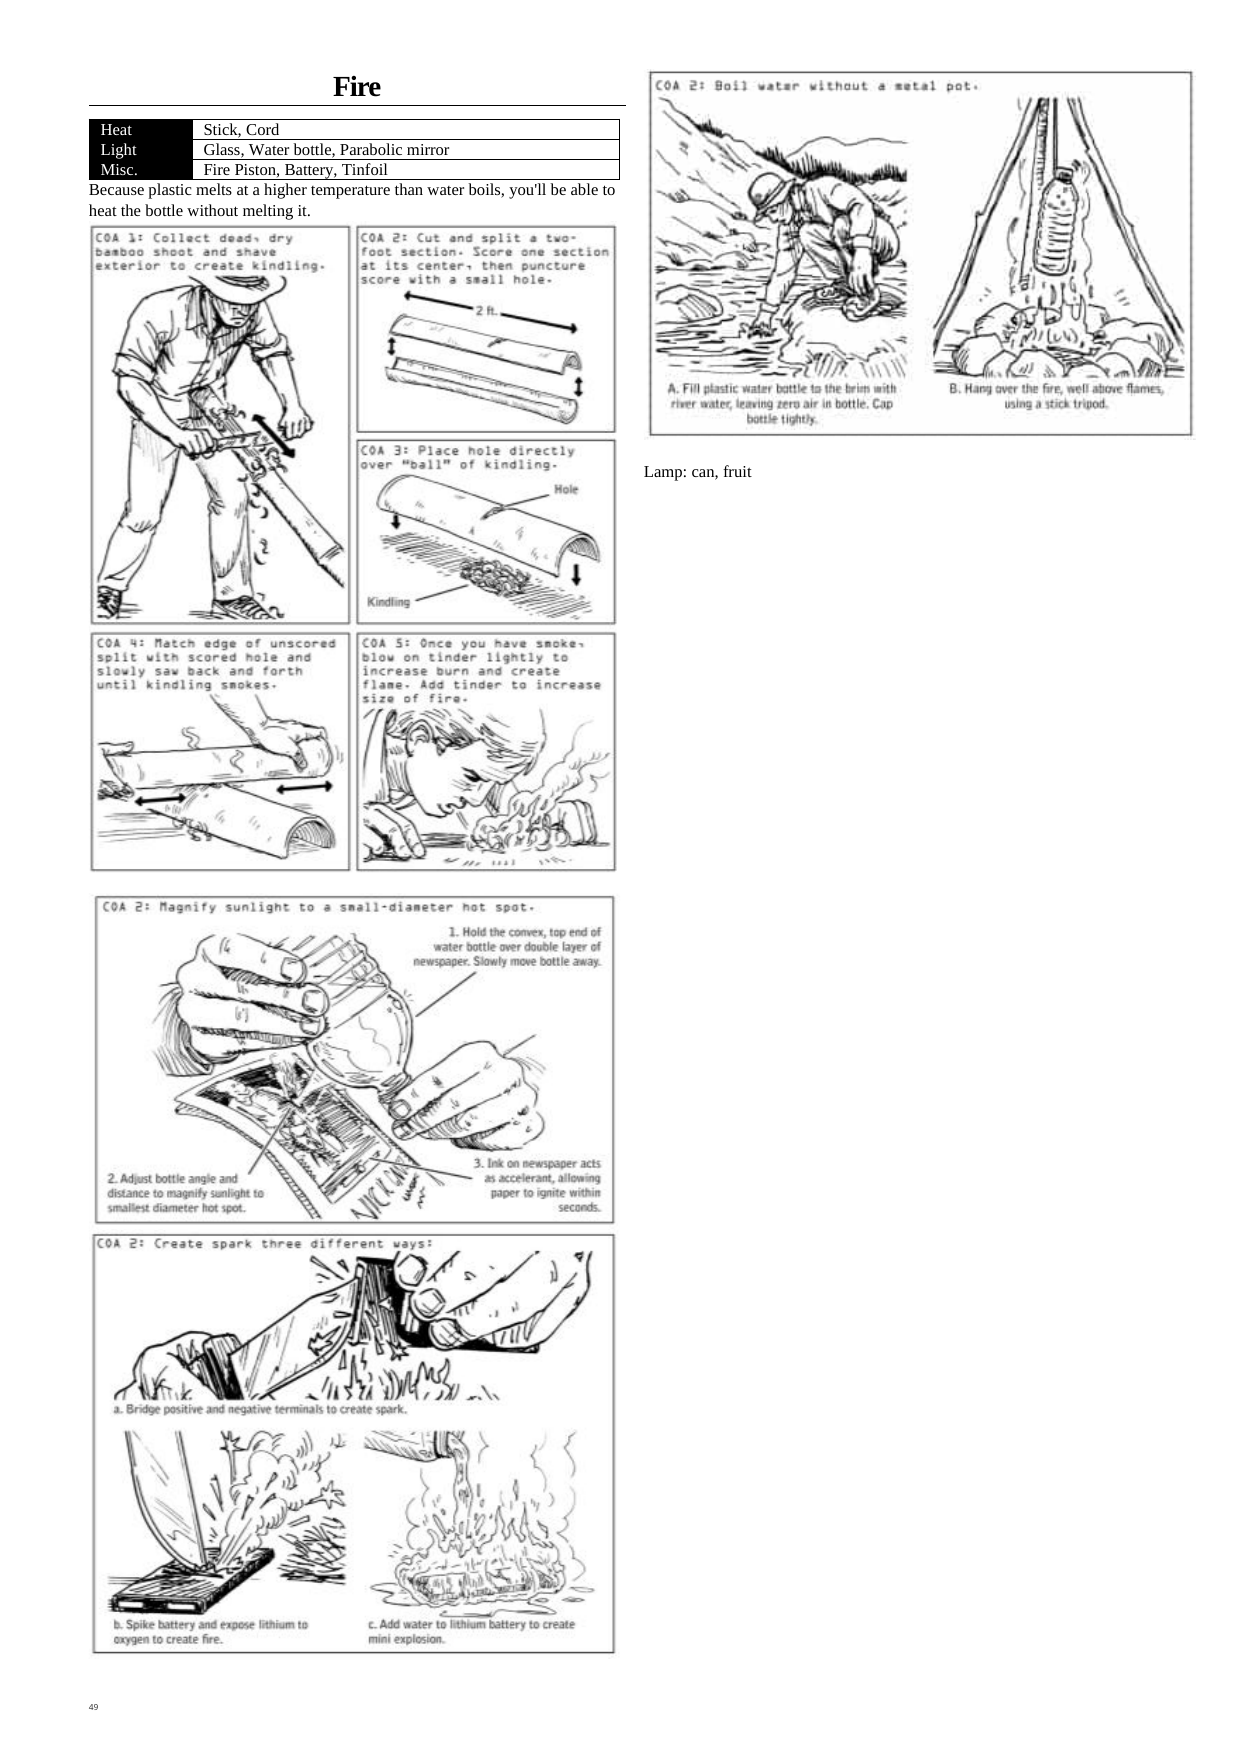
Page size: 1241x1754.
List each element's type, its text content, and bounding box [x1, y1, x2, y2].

picture [643, 69, 1196, 440]
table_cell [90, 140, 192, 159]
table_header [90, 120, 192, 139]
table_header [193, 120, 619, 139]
picture [88, 893, 621, 1659]
subtitle Fire [89, 69, 626, 105]
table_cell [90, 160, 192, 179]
picture [88, 221, 621, 875]
text Because plastic melts at a higher temperature than water boils, you'll be able to heat the bottle without melting it. [89, 180, 626, 220]
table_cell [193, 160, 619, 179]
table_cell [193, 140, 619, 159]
text Lamp: can, fruit [644, 462, 1181, 481]
